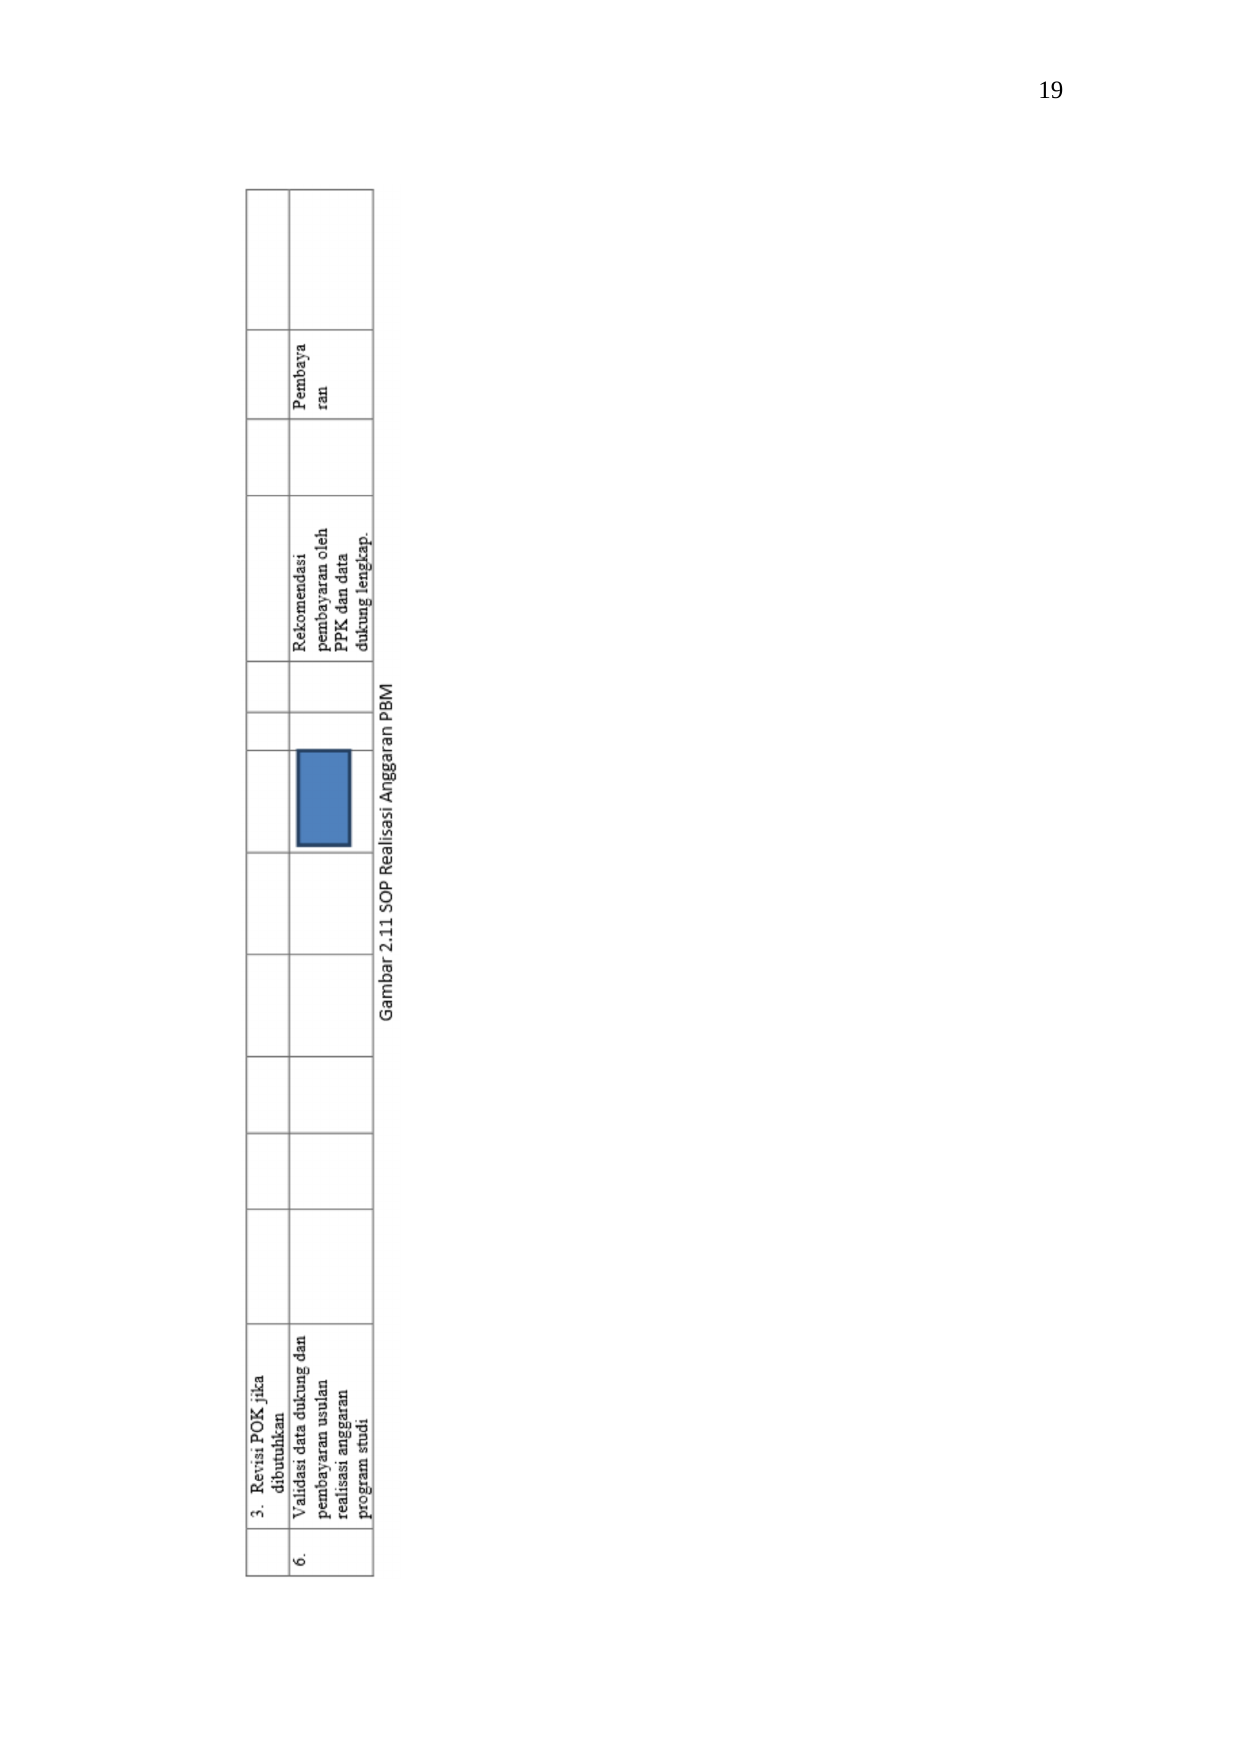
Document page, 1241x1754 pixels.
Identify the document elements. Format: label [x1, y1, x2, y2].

picture [242, 185, 400, 1578]
